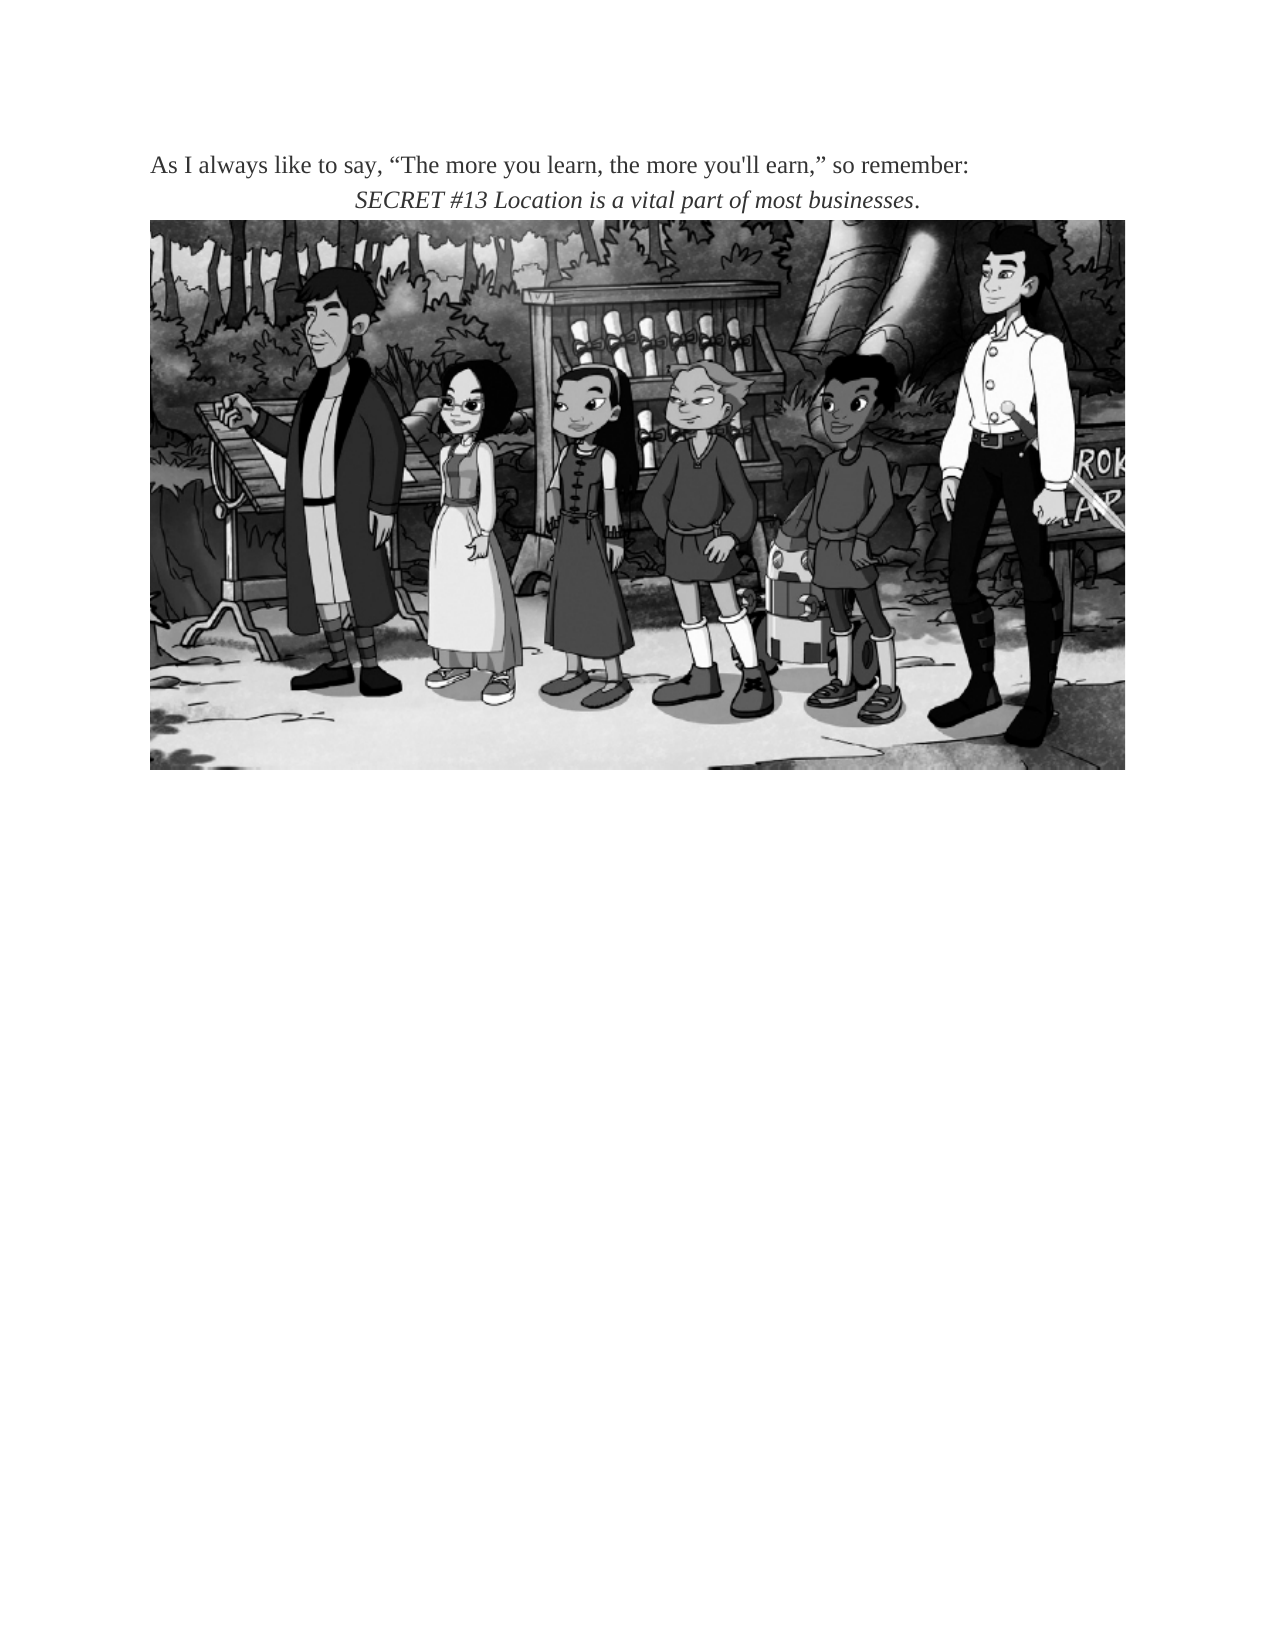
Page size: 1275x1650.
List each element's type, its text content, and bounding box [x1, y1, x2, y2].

text SECRET #13 Location is a vital part of most businesses. [150, 185, 1125, 214]
text As I always like to say, “The more you learn, the more you'll earn,” so remember: [150, 150, 1125, 179]
picture [150, 220, 1125, 770]
